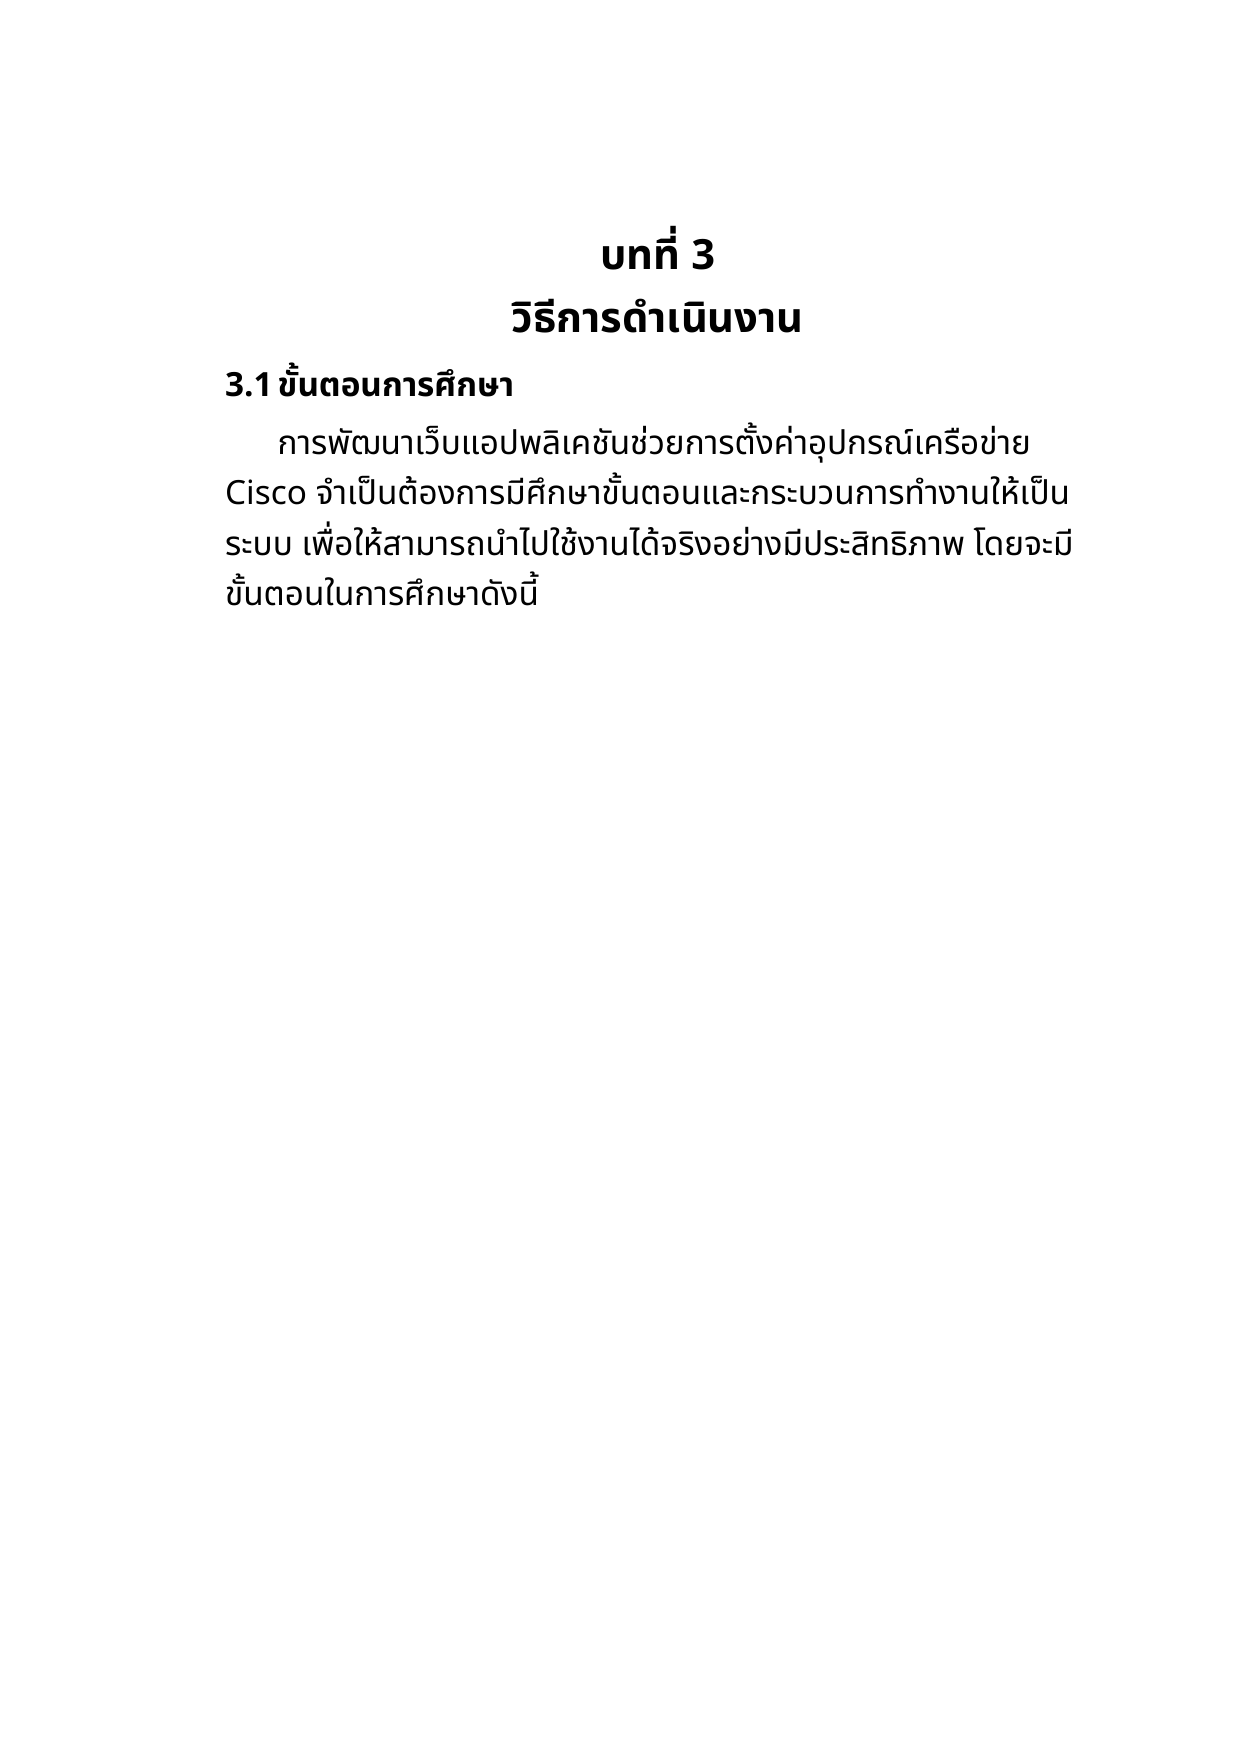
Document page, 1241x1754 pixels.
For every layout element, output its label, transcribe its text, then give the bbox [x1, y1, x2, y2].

text วิธีการดำเนินงาน [225, 288, 1090, 351]
subtitle ขั้นตอนการศึกษา [225, 361, 1090, 411]
text การพัฒนาเว็บแอปพลิเคชันช่วยการตั้งค่าอุปกรณ์เครือข่าย Cisco จำเป็นต้องการมีศึกษาขั้นตอนและกระบวนการทำงานให้เป็นระบบ เพื่อให้สามารถนำไปใช้งานได้จริงอย่างมีประสิทธิภาพ โดยจะมีขั้นตอนในการศึกษาดังนี้ [225, 419, 1090, 621]
